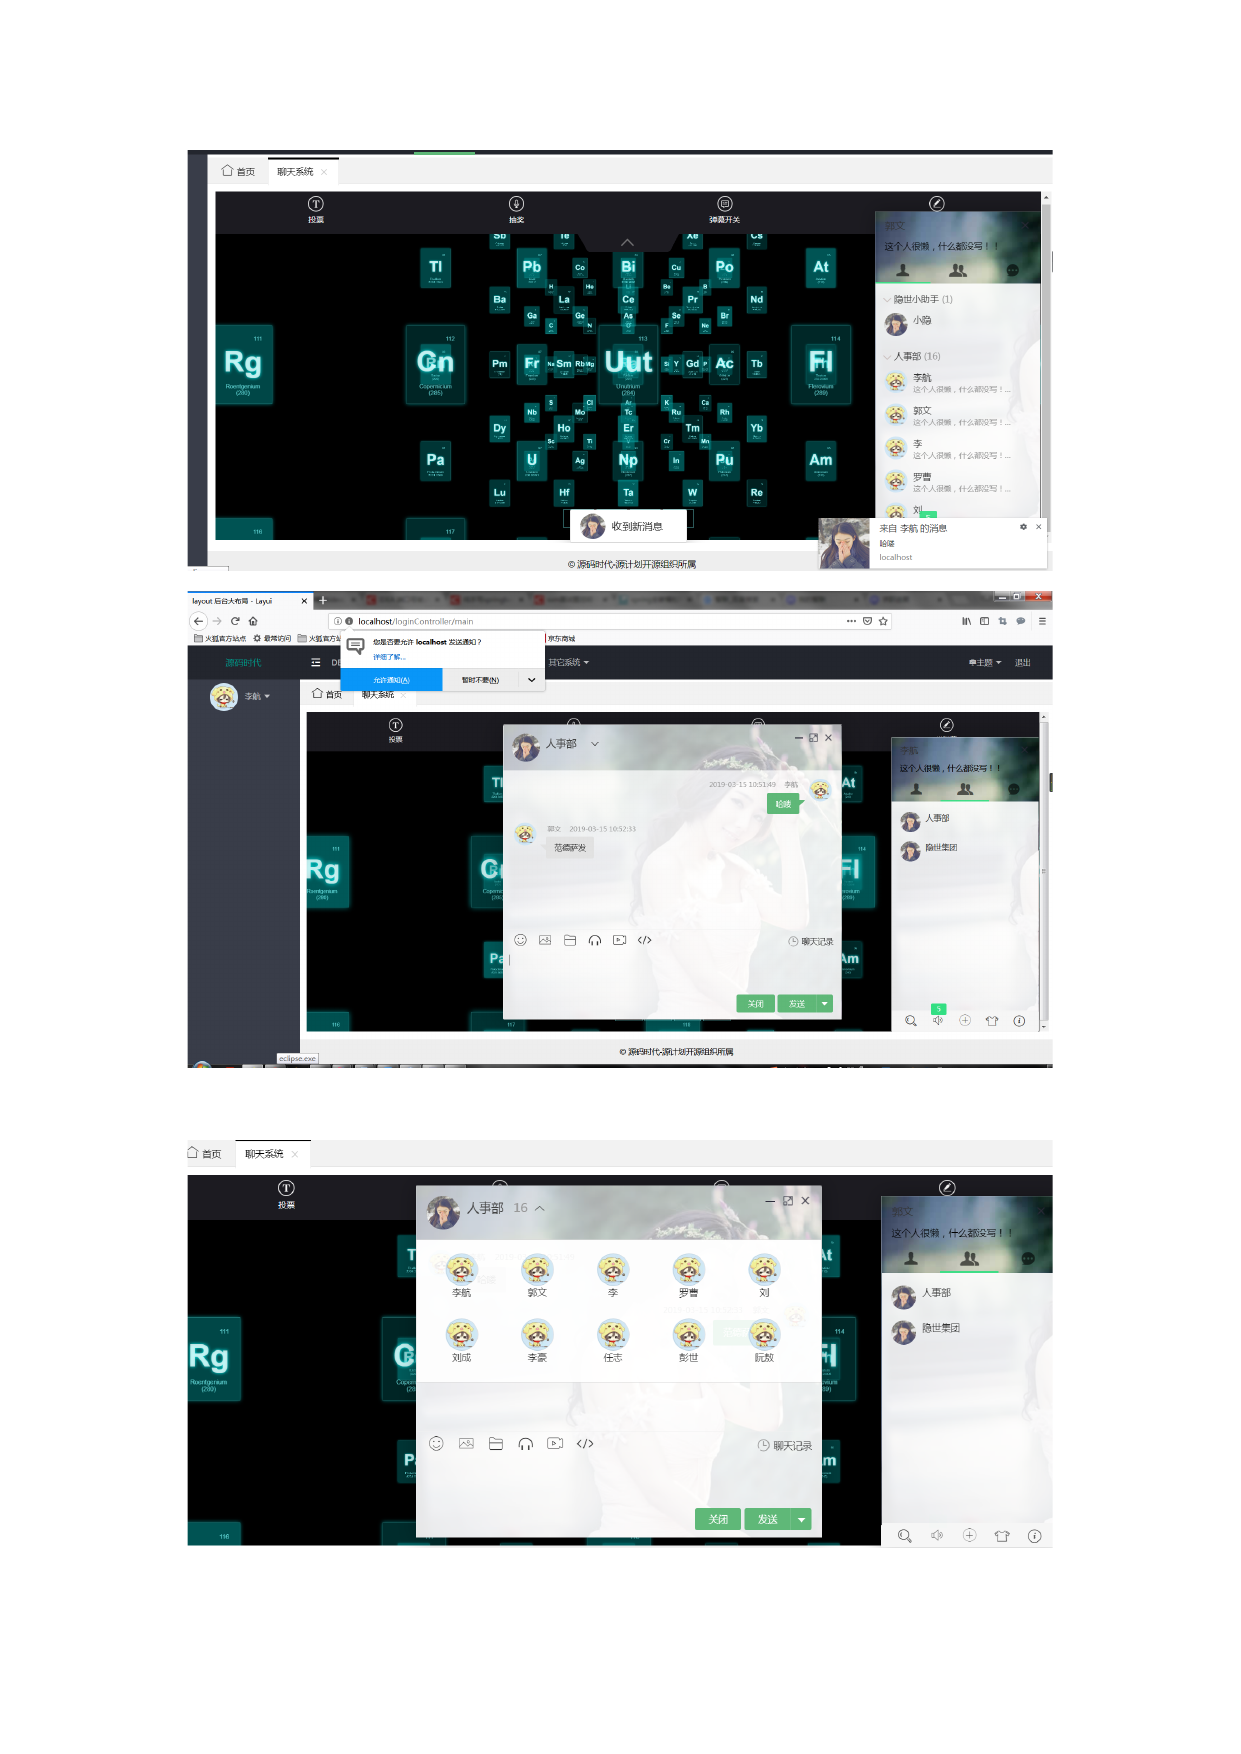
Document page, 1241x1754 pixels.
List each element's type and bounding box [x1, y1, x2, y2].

picture [187, 1140, 1053, 1548]
picture [187, 150, 1053, 571]
picture [187, 591, 1053, 1068]
